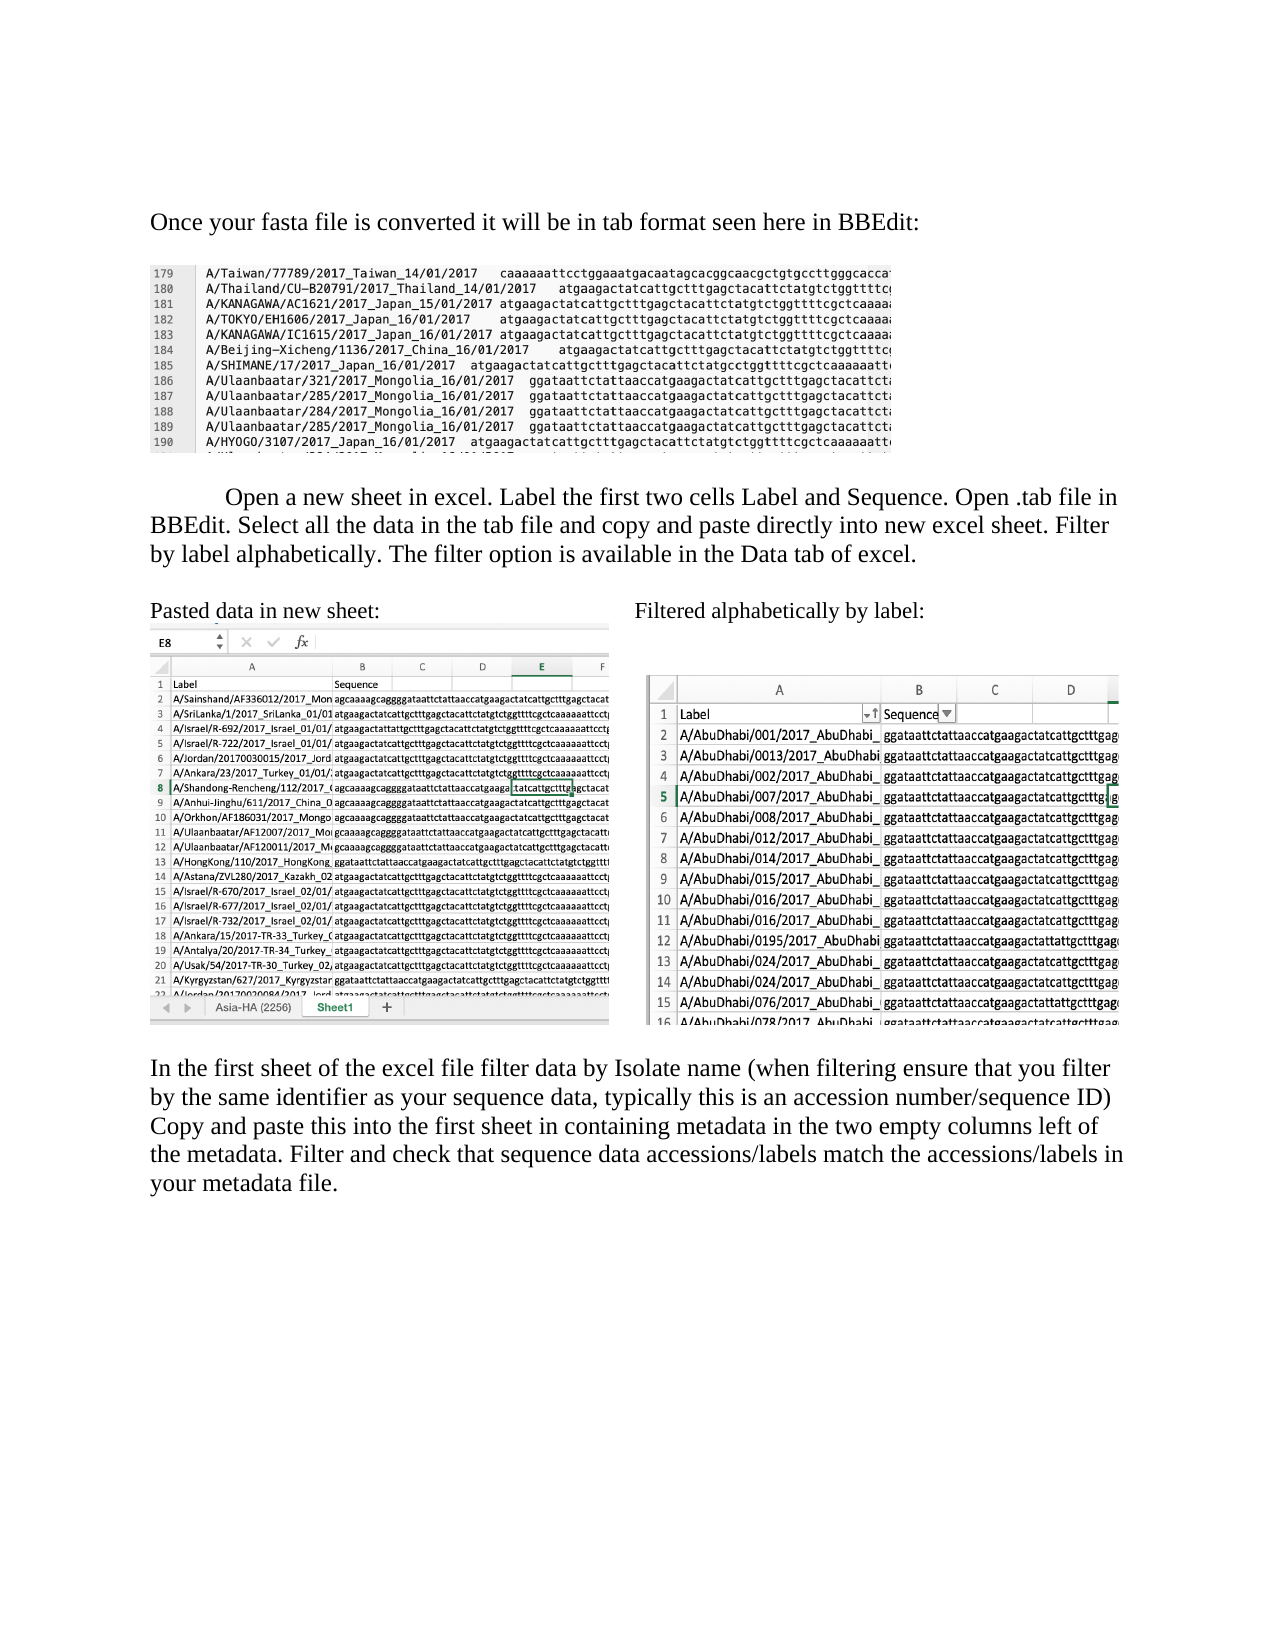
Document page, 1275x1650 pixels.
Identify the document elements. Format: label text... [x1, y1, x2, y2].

picture [150, 265, 891, 453]
picture [150, 623, 609, 1025]
text Open a new sheet in excel. Label the first two cells Label and Sequence. Open .tab file in BBEdit. Select all the data in the tab file and copy and paste directly into new excel sheet. Filter by label alphabetically. The filter option is available in the Data tab of excel. [150, 482, 1125, 568]
text Once your fasta file is converted it will be in tab format seen here in BBEdit: [150, 207, 1125, 236]
text Copy and paste this into the first sheet in containing metadata in the two empty columns left of the metadata. Filter and check that sequence data accessions/labels match the accessions/labels in your metadata file. [150, 1111, 1125, 1197]
picture [646, 675, 1119, 1025]
text Pasted data in new sheet: Filtered alphabetically by label: [150, 597, 1125, 623]
text In the first sheet of the excel file filter data by Isolate name (when filtering ensure that you filter by the same identifier as your sequence data, typically this is an accession number/sequence ID) [150, 1053, 1125, 1111]
